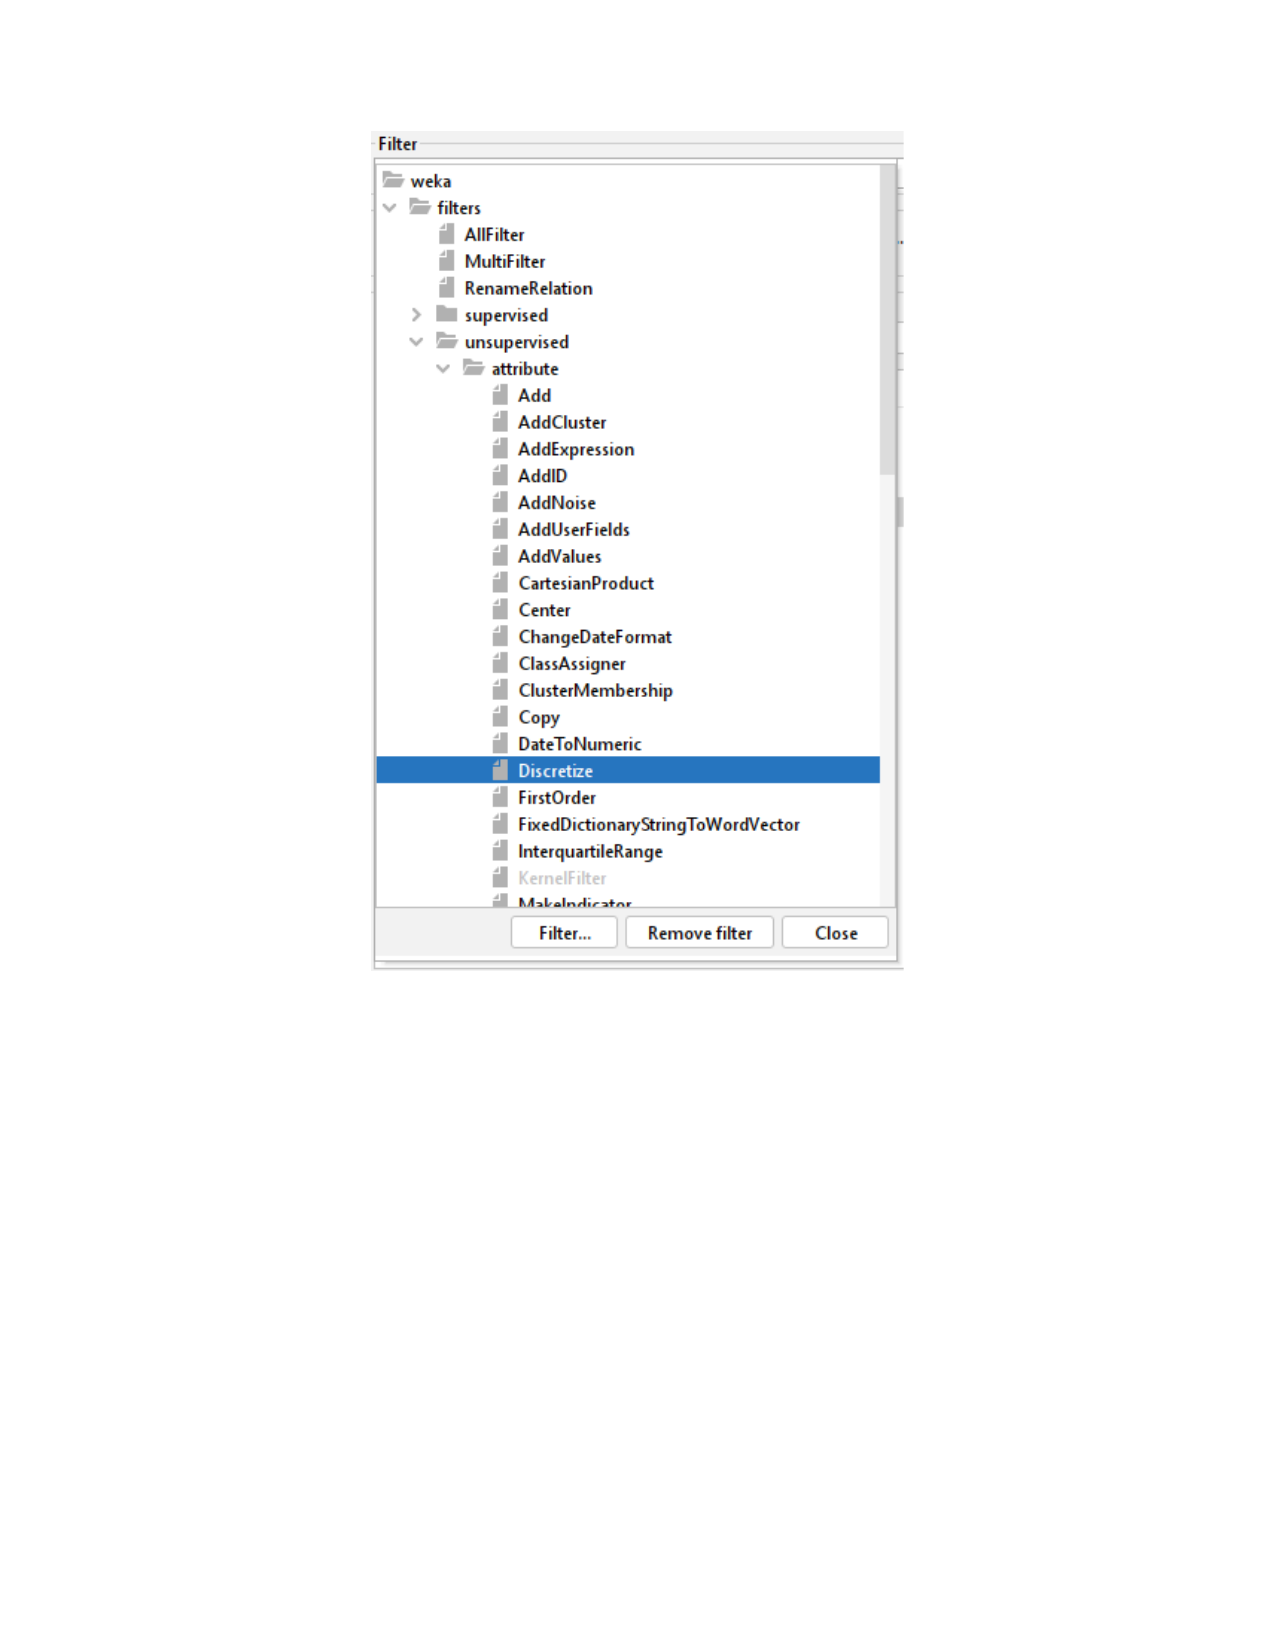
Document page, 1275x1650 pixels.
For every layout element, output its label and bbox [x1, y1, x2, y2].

picture [371, 131, 904, 971]
